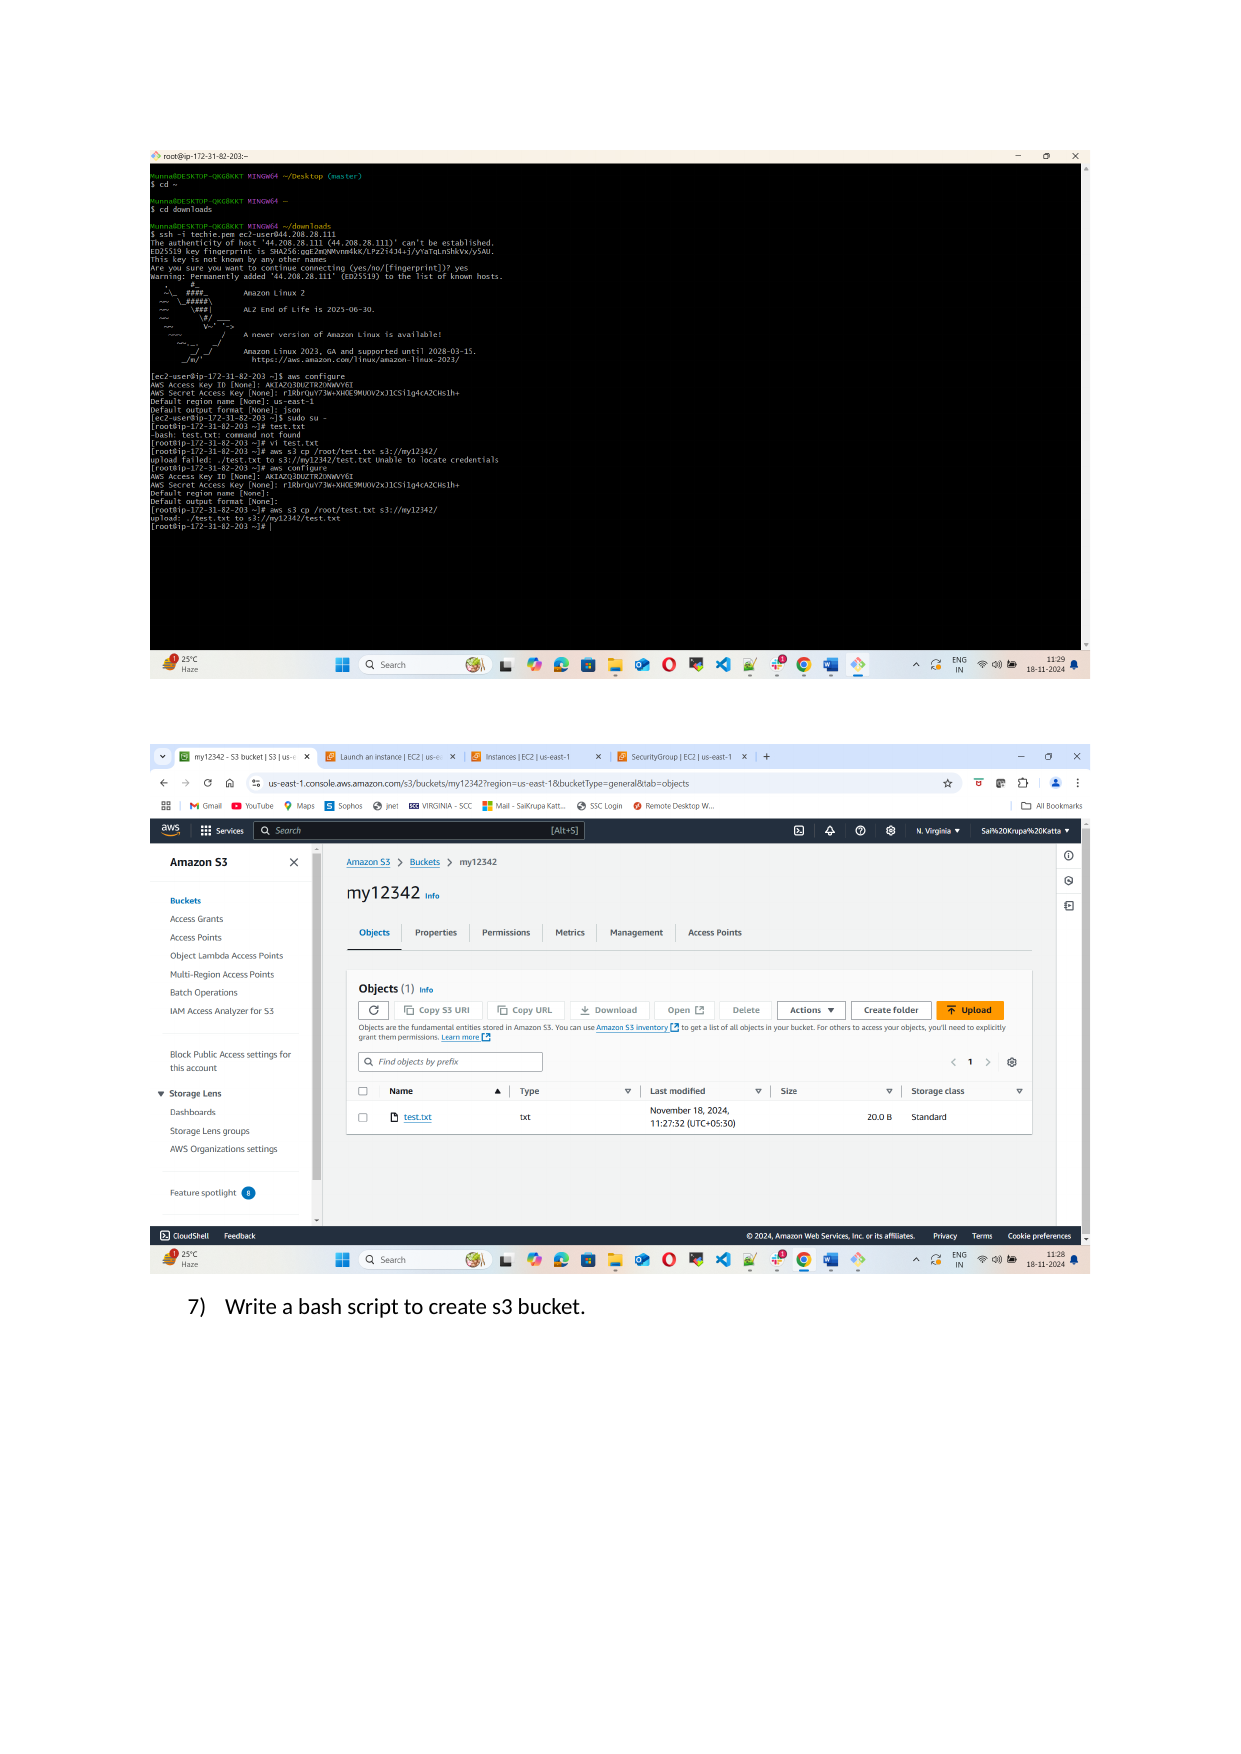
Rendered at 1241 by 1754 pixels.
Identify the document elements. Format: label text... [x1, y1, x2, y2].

list Write a bash script to create s3 bucket. [187, 1292, 1090, 1320]
picture [150, 744, 1091, 1274]
picture [150, 150, 1091, 679]
